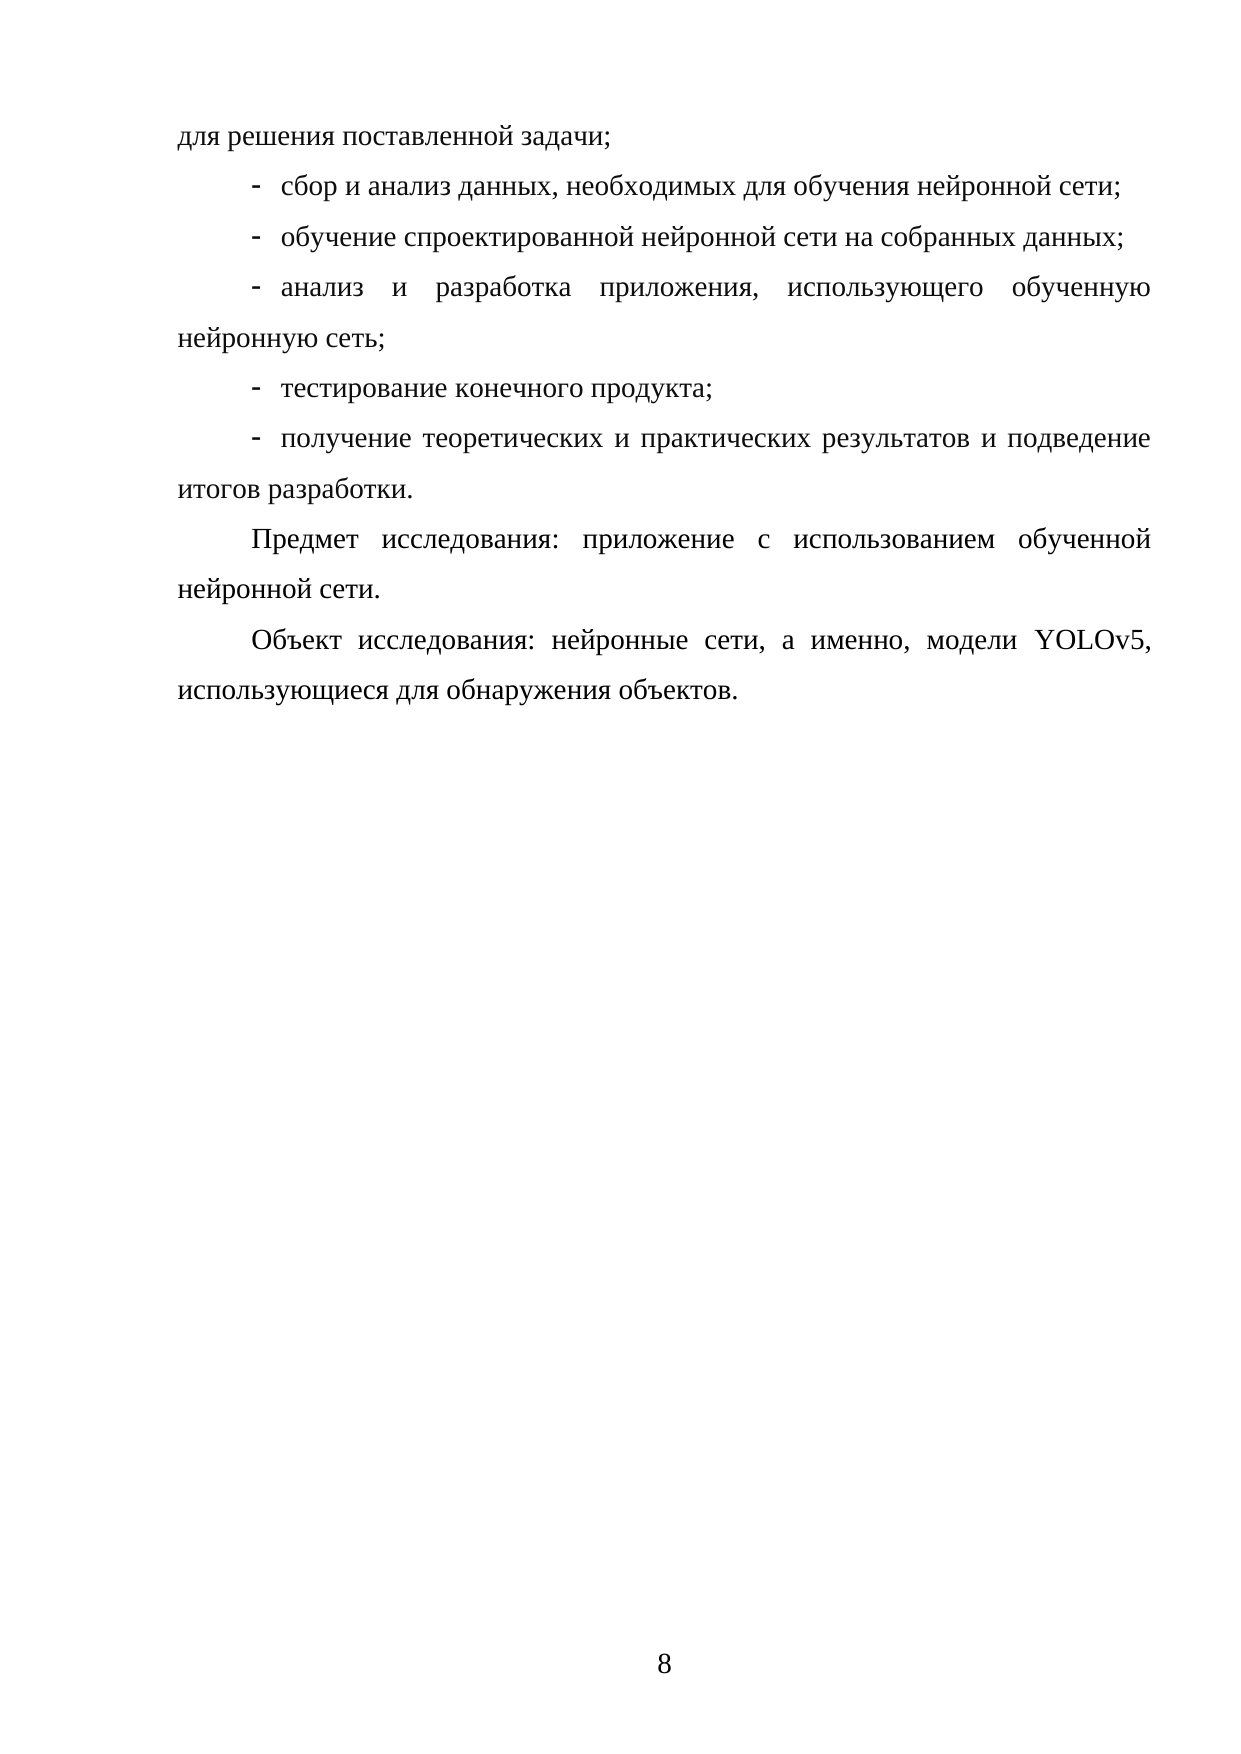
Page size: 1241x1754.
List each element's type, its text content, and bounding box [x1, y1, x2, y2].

text Предмет исследования: приложение с использованием обученной нейронной сети. [177, 521, 1152, 605]
list сбор и анализ данных, необходимых для обучения нейронной сети; [177, 168, 1152, 202]
text Объект исследования: нейронные сети, а именно, модели YOLOv5, использующиеся для обнаружения объектов. [177, 622, 1152, 706]
list получение теоретических и практических результатов и подведение итогов разработки. [177, 420, 1152, 504]
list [177, 118, 1152, 152]
list анализ и разработка приложения, использующего обученную нейронную сеть; [177, 269, 1152, 353]
list тестирование конечного продукта; [177, 370, 1152, 404]
list обучение спроектированной нейронной сети на собранных данных; [177, 219, 1152, 252]
